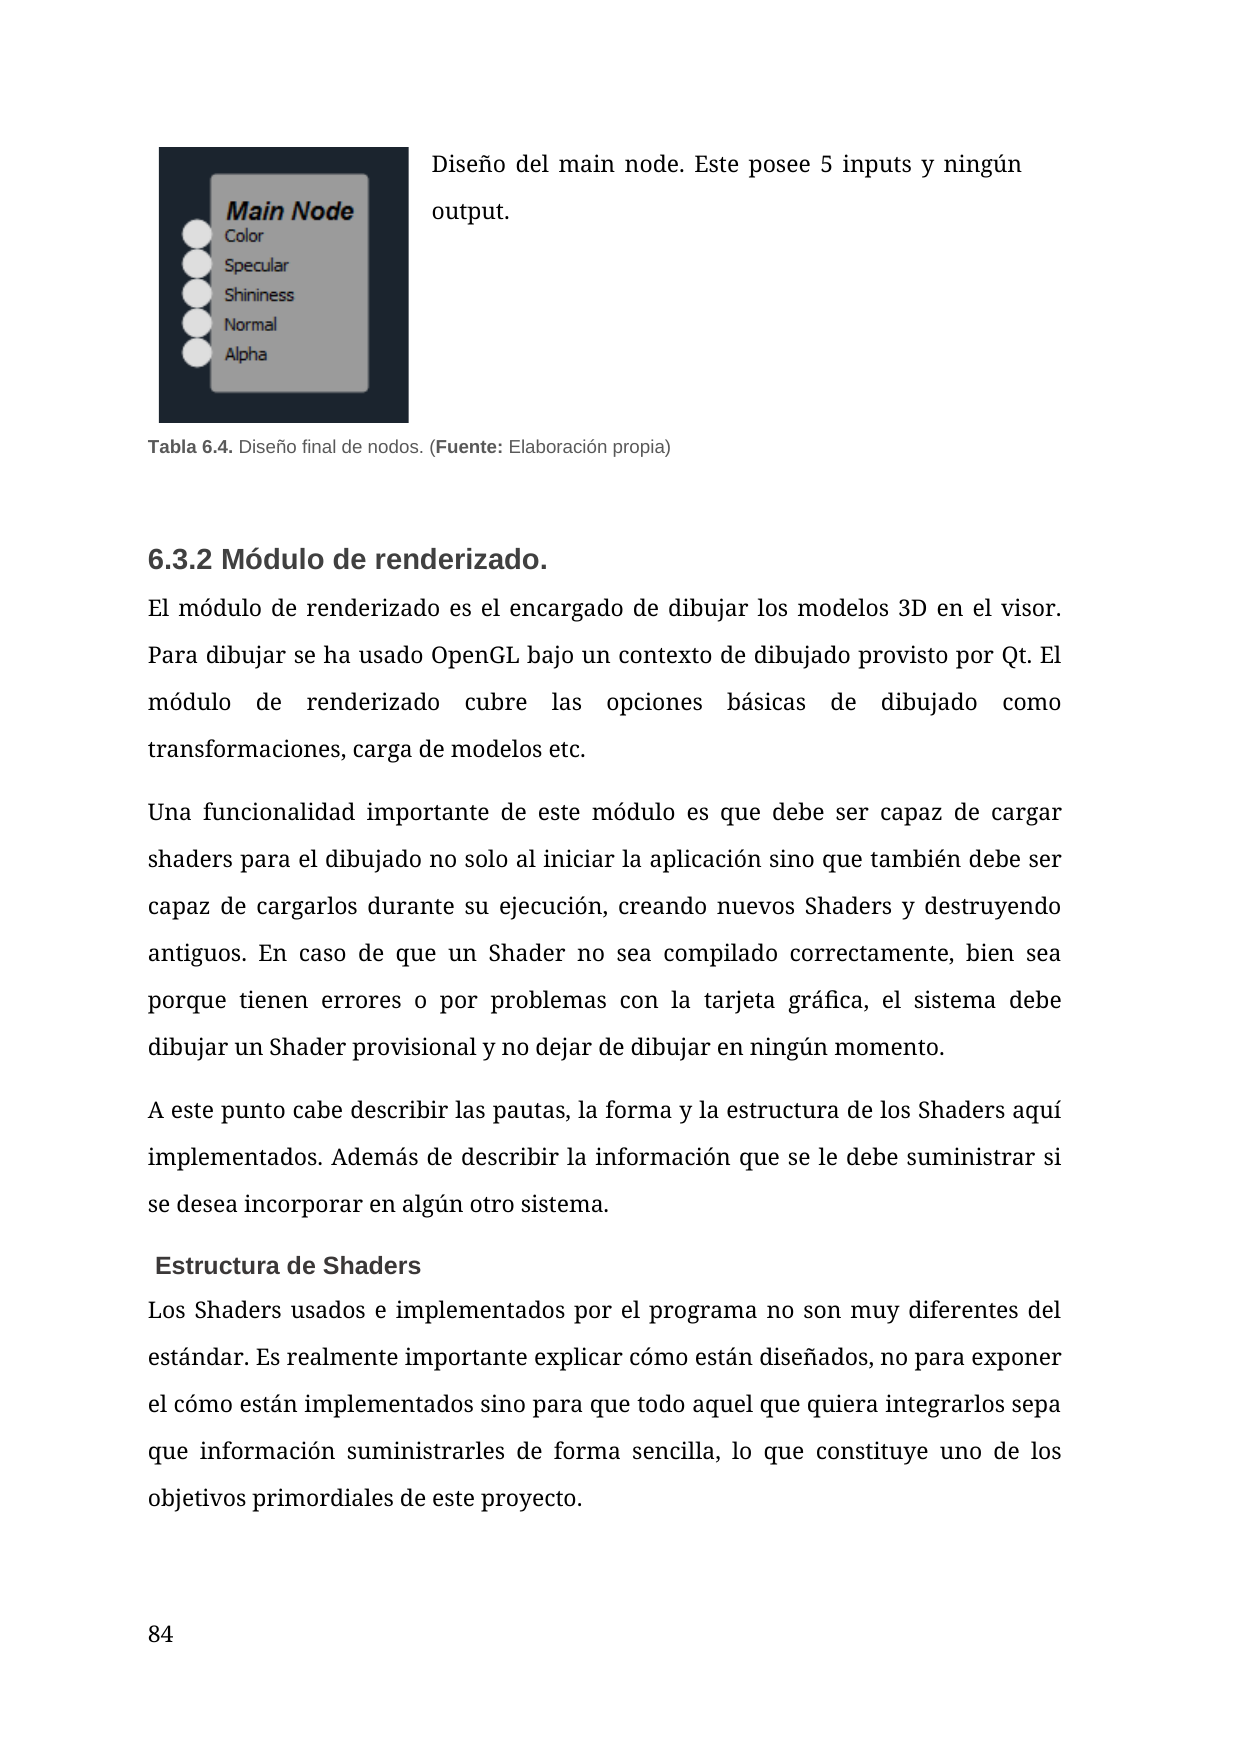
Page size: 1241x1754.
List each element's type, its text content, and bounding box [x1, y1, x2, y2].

text Los Shaders usados e implementados por el programa no son muy diferentes del estándar. Es realmente importante explicar cómo están diseñados, no para exponer el cómo están implementados sino para que todo aquel que quiera integrarlos sepa que información suministrarles de forma sencilla, lo que constituye uno de los objetivos primordiales de este proyecto. [148, 1294, 1063, 1513]
text El módulo de renderizado es el encargado de dibujar los modelos 3D en el visor. Para dibujar se ha usado OpenGL bajo un contexto de dibujado provisto por Qt. El módulo de renderizado cubre las opciones básicas de dibujado como transformaciones, carga de modelos etc. [148, 592, 1063, 764]
table_cell [148, 148, 420, 436]
picture [158, 147, 409, 423]
subtitle Estructura de Shaders [148, 1251, 1063, 1280]
text Una funcionalidad importante de este módulo es que debe ser capaz de cargar shaders para el dibujado no solo al iniciar la aplicación sino que también debe ser capaz de cargarlos durante su ejecución, creando nuevos Shaders y destruyendo antiguos. En caso de que un Shader no sea compilado correctamente, bien sea porque tienen errores o por problemas con la tarjeta gráfica, el sistema debe dibujar un Shader provisional y no dejar de dibujar en ningún momento. [148, 796, 1063, 1062]
subtitle Módulo de renderizado. [148, 542, 1063, 575]
table_cell Diseño del main node. Este posee 5 inputs y ningún output. [420, 148, 1034, 436]
text A este punto cabe describir las pautas, la forma y la estructura de los Shaders aquí implementados. Además de describir la información que se le debe suministrar si se desea incorporar en algún otro sistema. [148, 1094, 1063, 1219]
